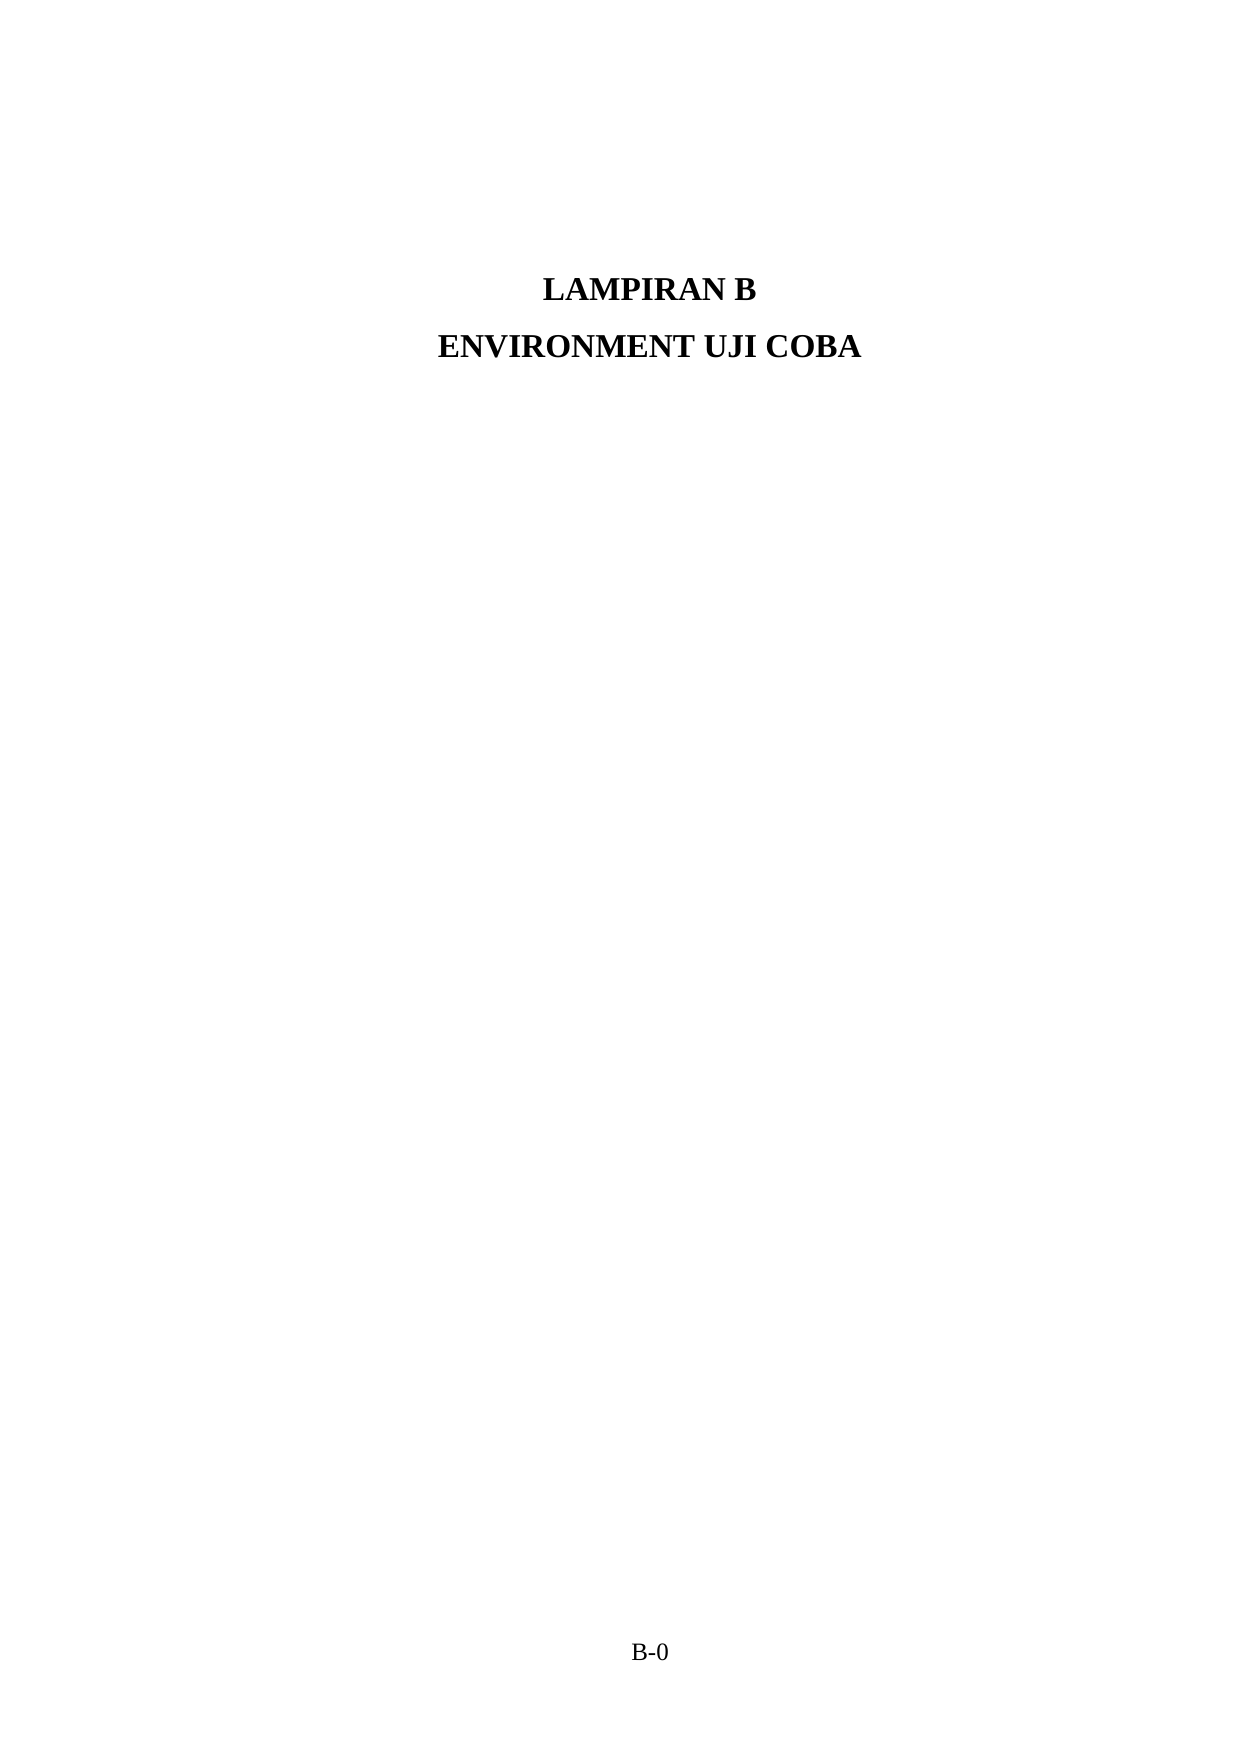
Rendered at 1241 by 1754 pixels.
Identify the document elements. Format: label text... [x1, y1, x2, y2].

text LAMPIRAN B [236, 269, 1063, 308]
text ENVIRONMENT UJI COBA [236, 327, 1063, 365]
